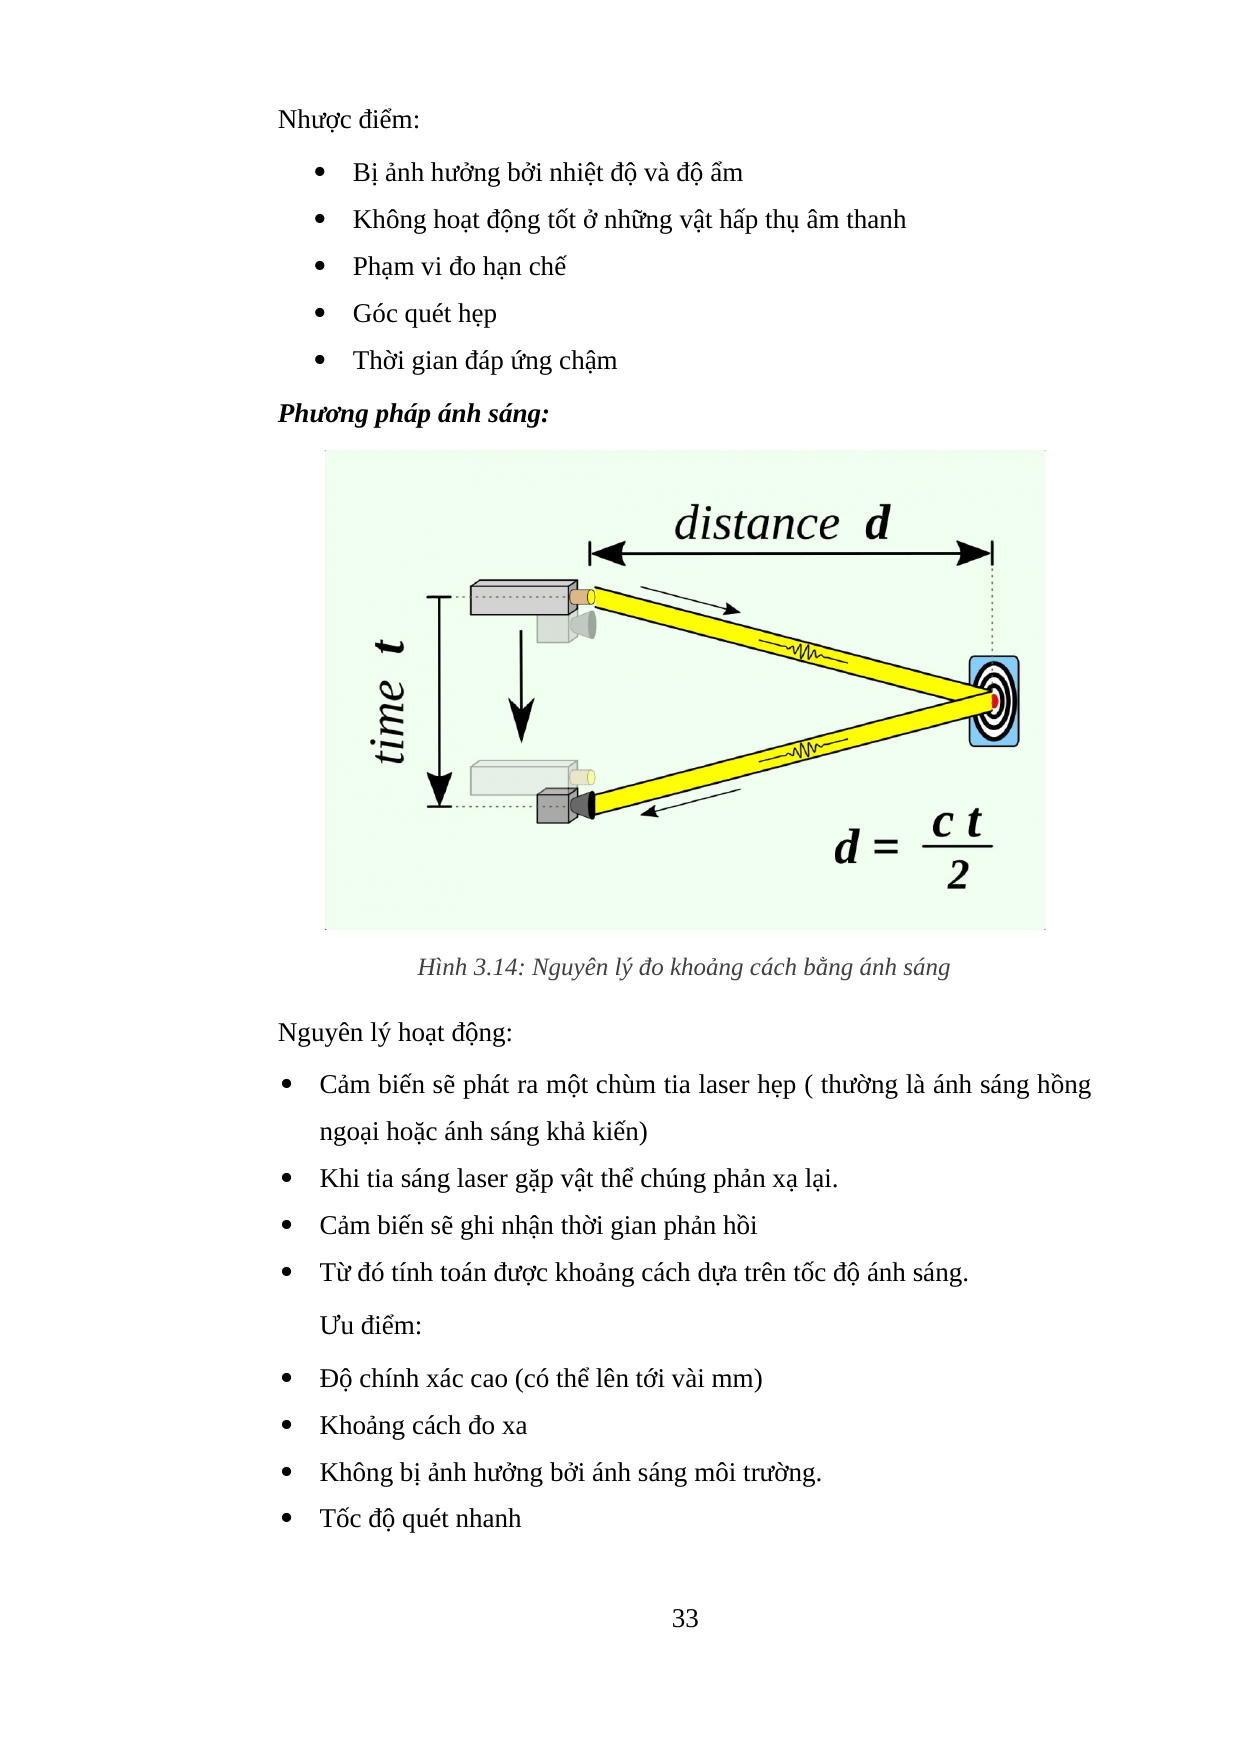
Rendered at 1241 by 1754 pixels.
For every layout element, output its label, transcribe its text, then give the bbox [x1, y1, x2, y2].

picture [324, 450, 1046, 930]
list Không hoạt động tốt ở những vật hấp thụ âm thanh [315, 203, 1092, 234]
list Thời gian đáp ứng chậm [315, 344, 1092, 375]
text Nguyên lý hoạt động: [278, 1016, 1092, 1047]
text Nhược điểm: [207, 103, 1092, 134]
list Khi tia sáng laser gặp vật thể chúng phản xạ lại. [282, 1162, 1092, 1193]
list Cảm biến sẽ phát ra một chùm tia laser hẹp ( thường là ánh sáng hồng ngoại hoặc ánh sáng khả kiến) [282, 1069, 1092, 1147]
text Ưu điểm: [319, 1309, 1092, 1340]
list Cảm biến sẽ ghi nhận thời gian phản hồi [282, 1209, 1092, 1240]
list Độ chính xác cao (có thể lên tới vài mm) [282, 1362, 1092, 1393]
list Phạm vi đo hạn chế [315, 250, 1092, 281]
list Bị ảnh hưởng bởi nhiệt độ và độ ẩm [315, 156, 1092, 188]
list Góc quét hẹp [315, 297, 1092, 328]
list Không bị ảnh hưởng bởi ánh sáng môi trường. [282, 1456, 1092, 1487]
list Khoảng cách đo xa [282, 1409, 1092, 1440]
list Tốc độ quét nhanh [282, 1502, 1092, 1534]
list Từ đó tính toán được khoảng cách dựa trên tốc độ ánh sáng. [282, 1256, 1092, 1287]
text Phương pháp ánh sáng: [278, 397, 1092, 428]
